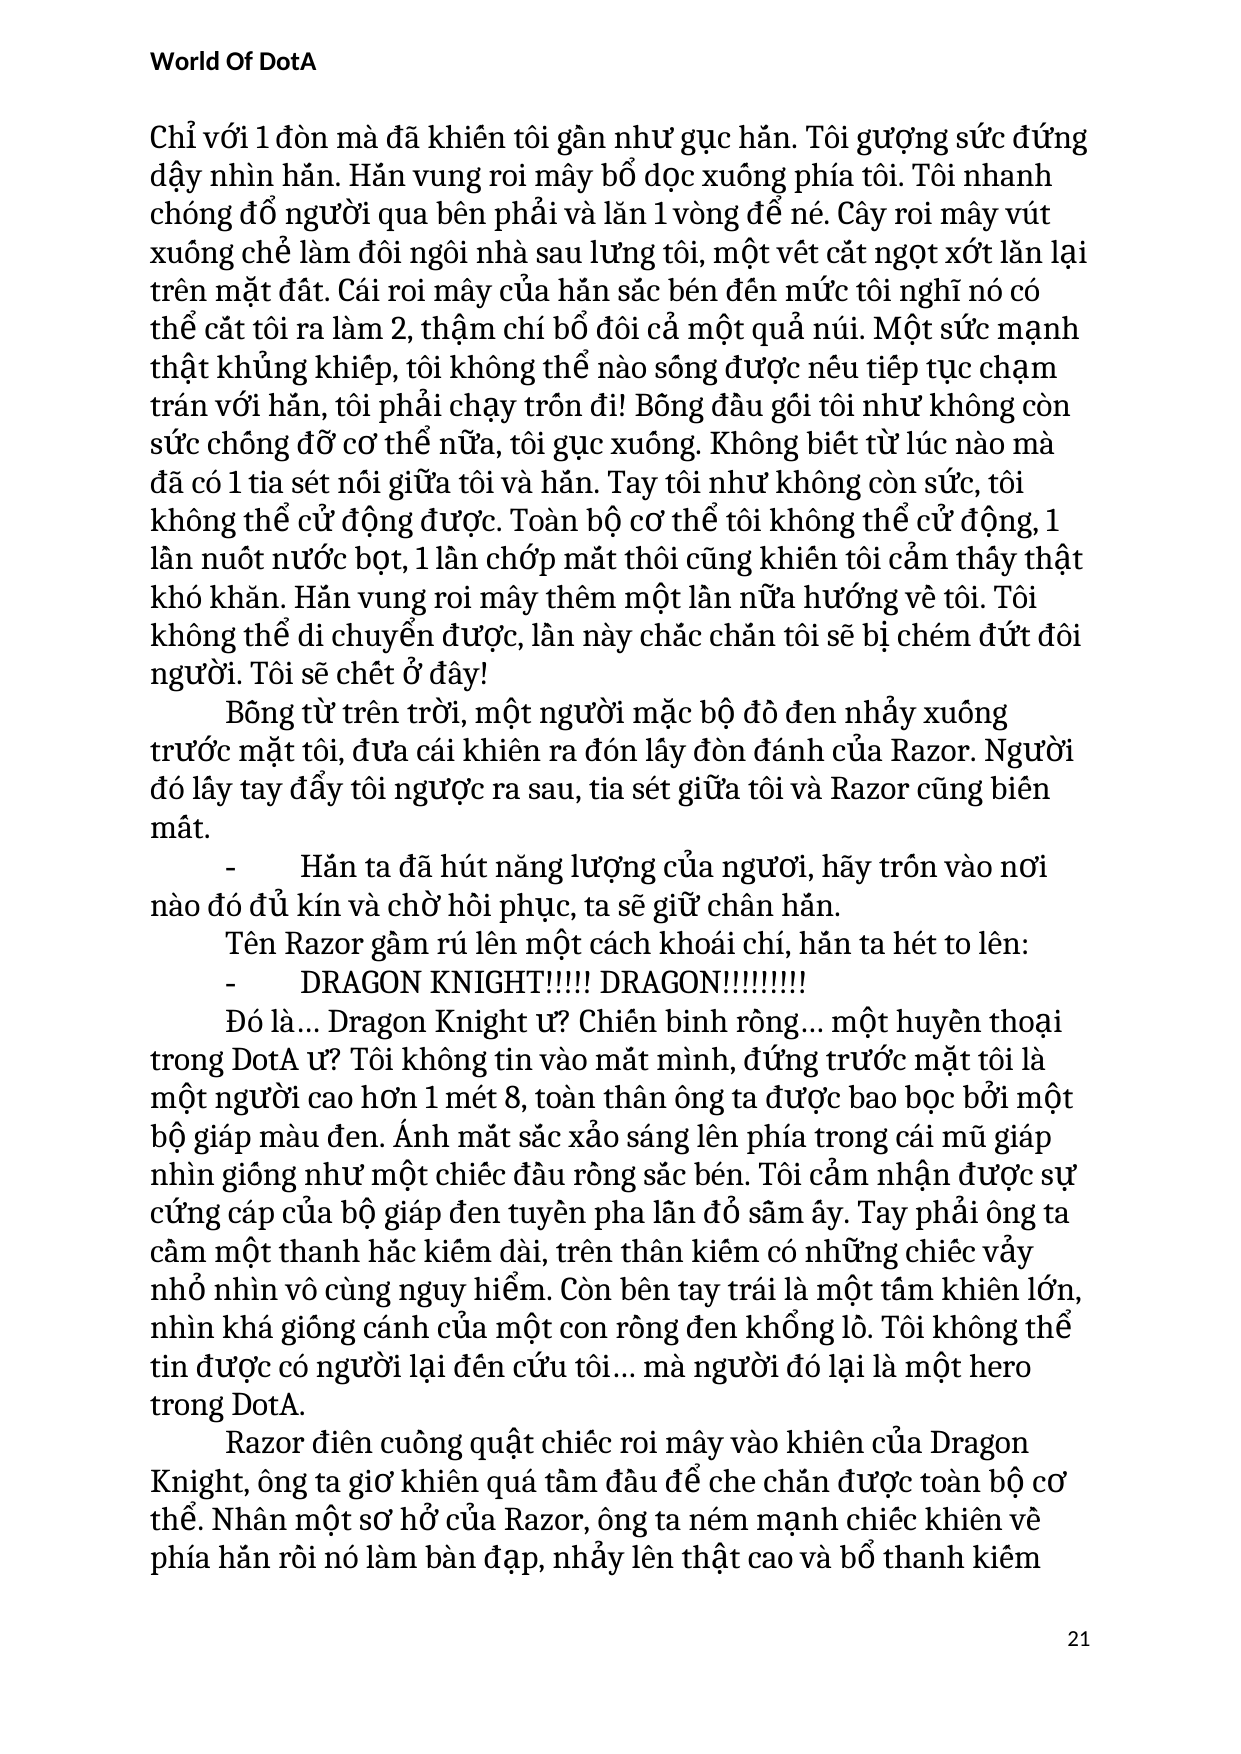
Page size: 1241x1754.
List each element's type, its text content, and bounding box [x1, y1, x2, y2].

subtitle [150, 118, 1090, 693]
subtitle Đó là… Dragon Knight ư? Chiến binh rồng… một huyền thoại trong DotA ư? Tôi không tin vào mắt mình, đứng trước mặt tôi là một người cao hơn 1 mét 8, toàn thân ông ta được bao bọc bởi một bộ giáp màu đen. Ánh mắt sắc xảo sáng lên phía trong cái mũ giáp nhìn giống như một chiếc đầu rồng sắc bén. Tôi cảm nhận được sự cứng cáp của bộ giáp đen tuyền pha lẫn đỏ sẫm ấy. Tay phải ông ta cầm một thanh hắc kiếm dài, trên thân kiếm có những chiếc vảy nhỏ nhìn vô cùng nguy hiểm. Còn bên tay trái là một tấm khiên lớn, nhìn khá giống cánh của một con rồng đen khổng lồ. Tôi không thể tin được có người lại đến cứu tôi… mà người đó lại là một hero trong DotA. [150, 1002, 1090, 1424]
subtitle Tên Razor gầm rú lên một cách khoái chí, hắn ta hét to lên: [225, 924, 1090, 963]
subtitle Bỗng từ trên trời, một người mặc bộ đồ đen nhảy xuống trước mặt tôi, đưa cái khiên ra đón lấy đòn đánh của Razor. Người đó lấy tay đẩy tôi ngược ra sau, tia sét giữa tôi và Razor cũng biến mất. [150, 693, 1090, 846]
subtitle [150, 1424, 1090, 1577]
subtitle DRAGON KNIGHT!!!!! DRAGON!!!!!!!!! [150, 963, 1090, 1002]
subtitle Hắn ta đã hút năng lượng của ngươi, hãy trốn vào nơi nào đó đủ kín và chờ hồi phục, ta sẽ giữ chân hắn. [150, 846, 1090, 924]
